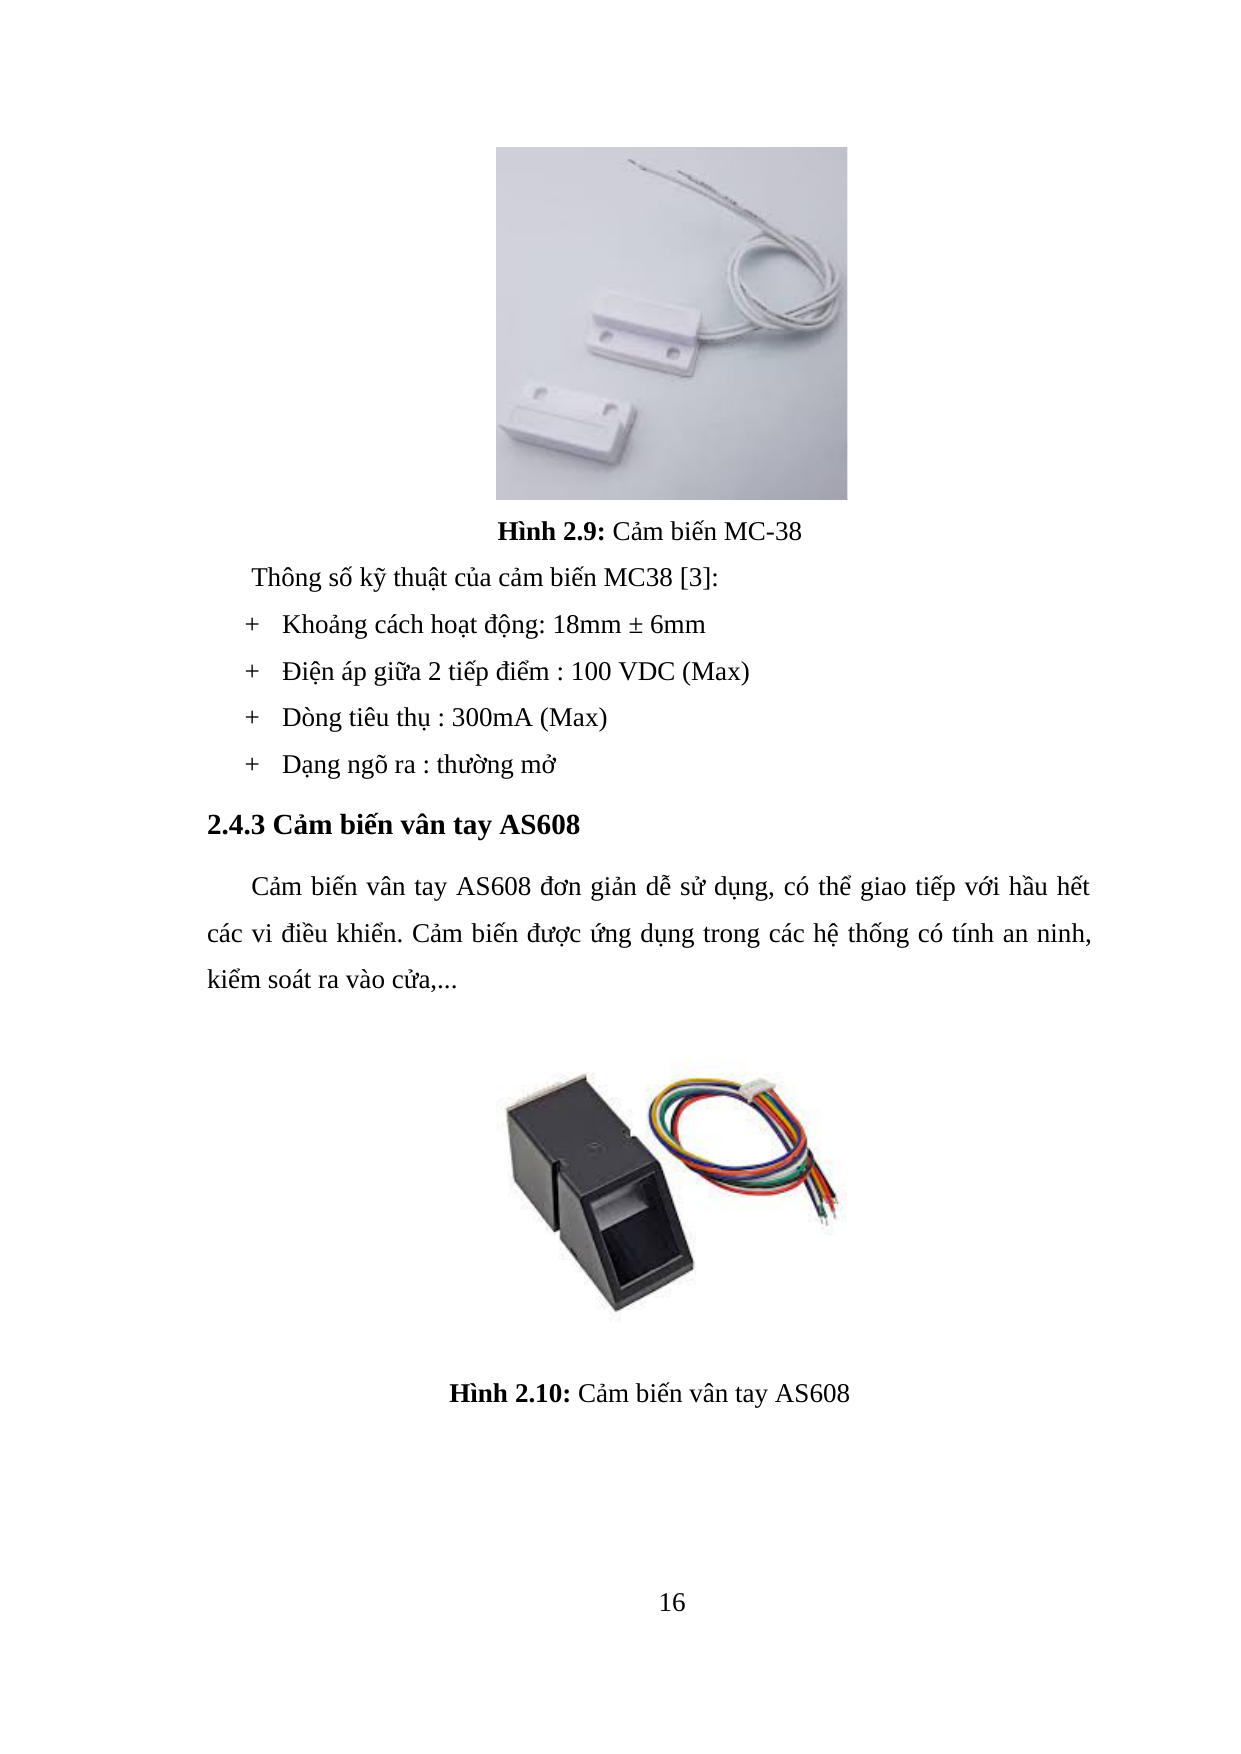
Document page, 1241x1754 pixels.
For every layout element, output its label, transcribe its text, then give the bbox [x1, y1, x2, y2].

list Điện áp giữa 2 tiếp điểm : 100 VDC (Max) [244, 655, 1092, 686]
text Hình 2.9: Cảm biến MC-38 [207, 515, 1092, 546]
list Dòng tiêu thụ : 300mA (Max) [244, 701, 1092, 733]
list Khoảng cách hoạt động: 18mm ± 6mm [244, 608, 1092, 639]
text Cảm biến vân tay AS608 đơn giản dễ sử dụng, có thể giao tiếp với hầu hết các vi điều khiển. Cảm biến được ứng dụng trong các hệ thống có tính an ninh, kiểm soát ra vào cửa,... [207, 870, 1092, 994]
picture [496, 1010, 848, 1362]
picture [496, 147, 848, 500]
list Dạng ngõ ra : thường mở [244, 748, 1092, 779]
text Hình 2.10: Cảm biến vân tay AS608 [207, 1377, 1092, 1408]
text Thông số kỹ thuật của cảm biến MC38: [207, 561, 1092, 593]
subtitle Cảm biến vân tay AS608 [207, 807, 1092, 841]
